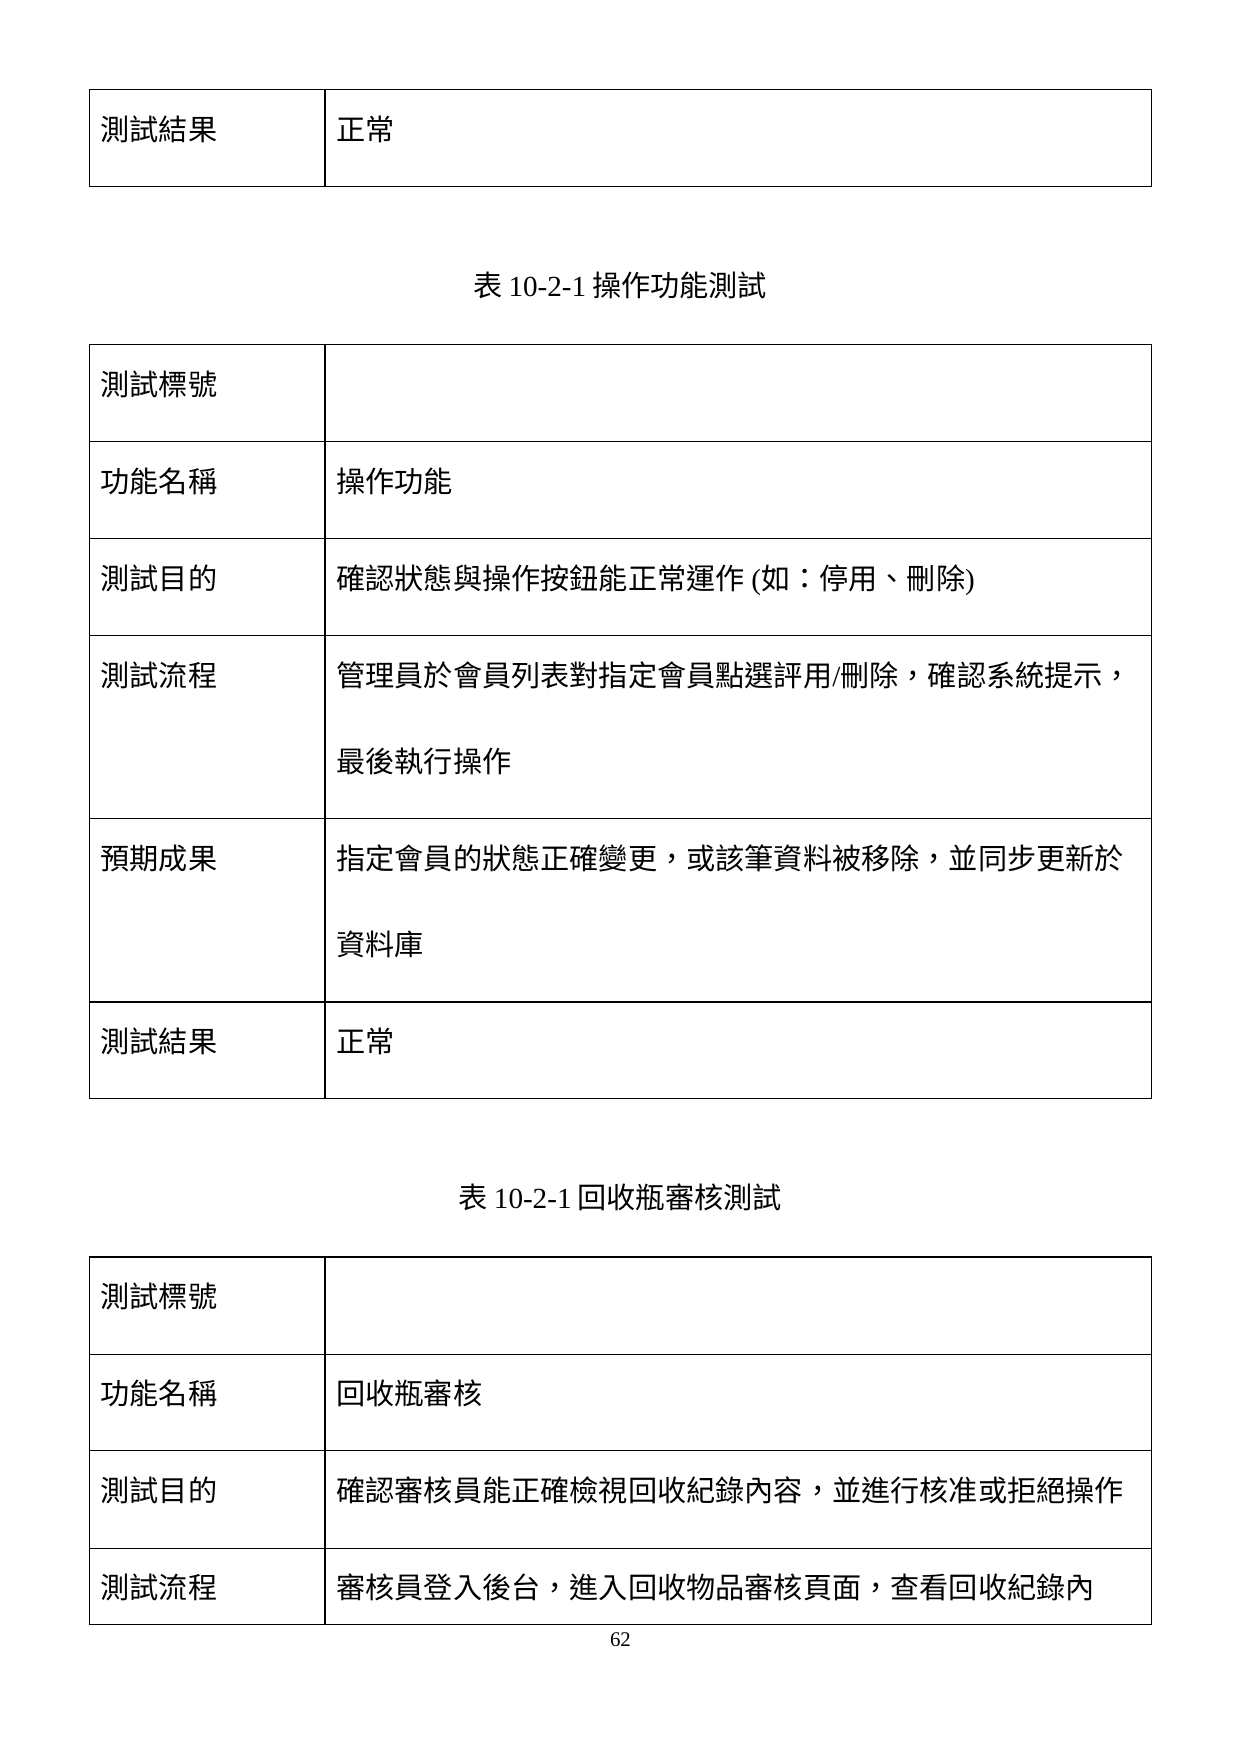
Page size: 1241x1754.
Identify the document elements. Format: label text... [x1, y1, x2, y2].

table_cell 測試結果 [90, 90, 324, 186]
table_cell 指定會員的狀態正確變更，或該筆資料被移除，並同步更新於資料庫 [326, 819, 1151, 1001]
table_cell 測試流程 [90, 636, 324, 818]
table_cell 測試結果 [90, 1003, 324, 1098]
text 表10-2-1回收瓶審核測試 [89, 1158, 1152, 1233]
table_cell 回收瓶審核 [326, 1355, 1151, 1450]
table_cell 功能名稱 [90, 1355, 324, 1450]
table_cell 功能名稱 [90, 442, 324, 538]
table_header [326, 345, 1151, 441]
table_cell 測試目的 [90, 539, 324, 635]
table_cell 測試流程 [90, 1549, 324, 1623]
table_header [326, 1258, 1151, 1353]
table_cell 確認審核員能正確檢視回收紀錄內容，並進行核准或拒絕操作 [326, 1451, 1151, 1547]
table_header 測試標號 [90, 345, 324, 441]
table_cell 管理員於會員列表對指定會員點選評用/刪除，確認系統提示，最後執行操作 [326, 636, 1151, 818]
table_cell 操作功能 [326, 442, 1151, 538]
table_cell 預期成果 [90, 819, 324, 1001]
table_header 測試標號 [90, 1258, 324, 1353]
text 表10-2-1操作功能測試 [89, 246, 1152, 321]
table_cell 正常 [326, 90, 1151, 186]
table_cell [326, 1549, 1151, 1623]
table_cell 測試目的 [90, 1451, 324, 1547]
table_cell 正常 [326, 1003, 1151, 1098]
table_cell 確認狀態與操作按鈕能正常運作 (如：停用、刪除) [326, 539, 1151, 635]
